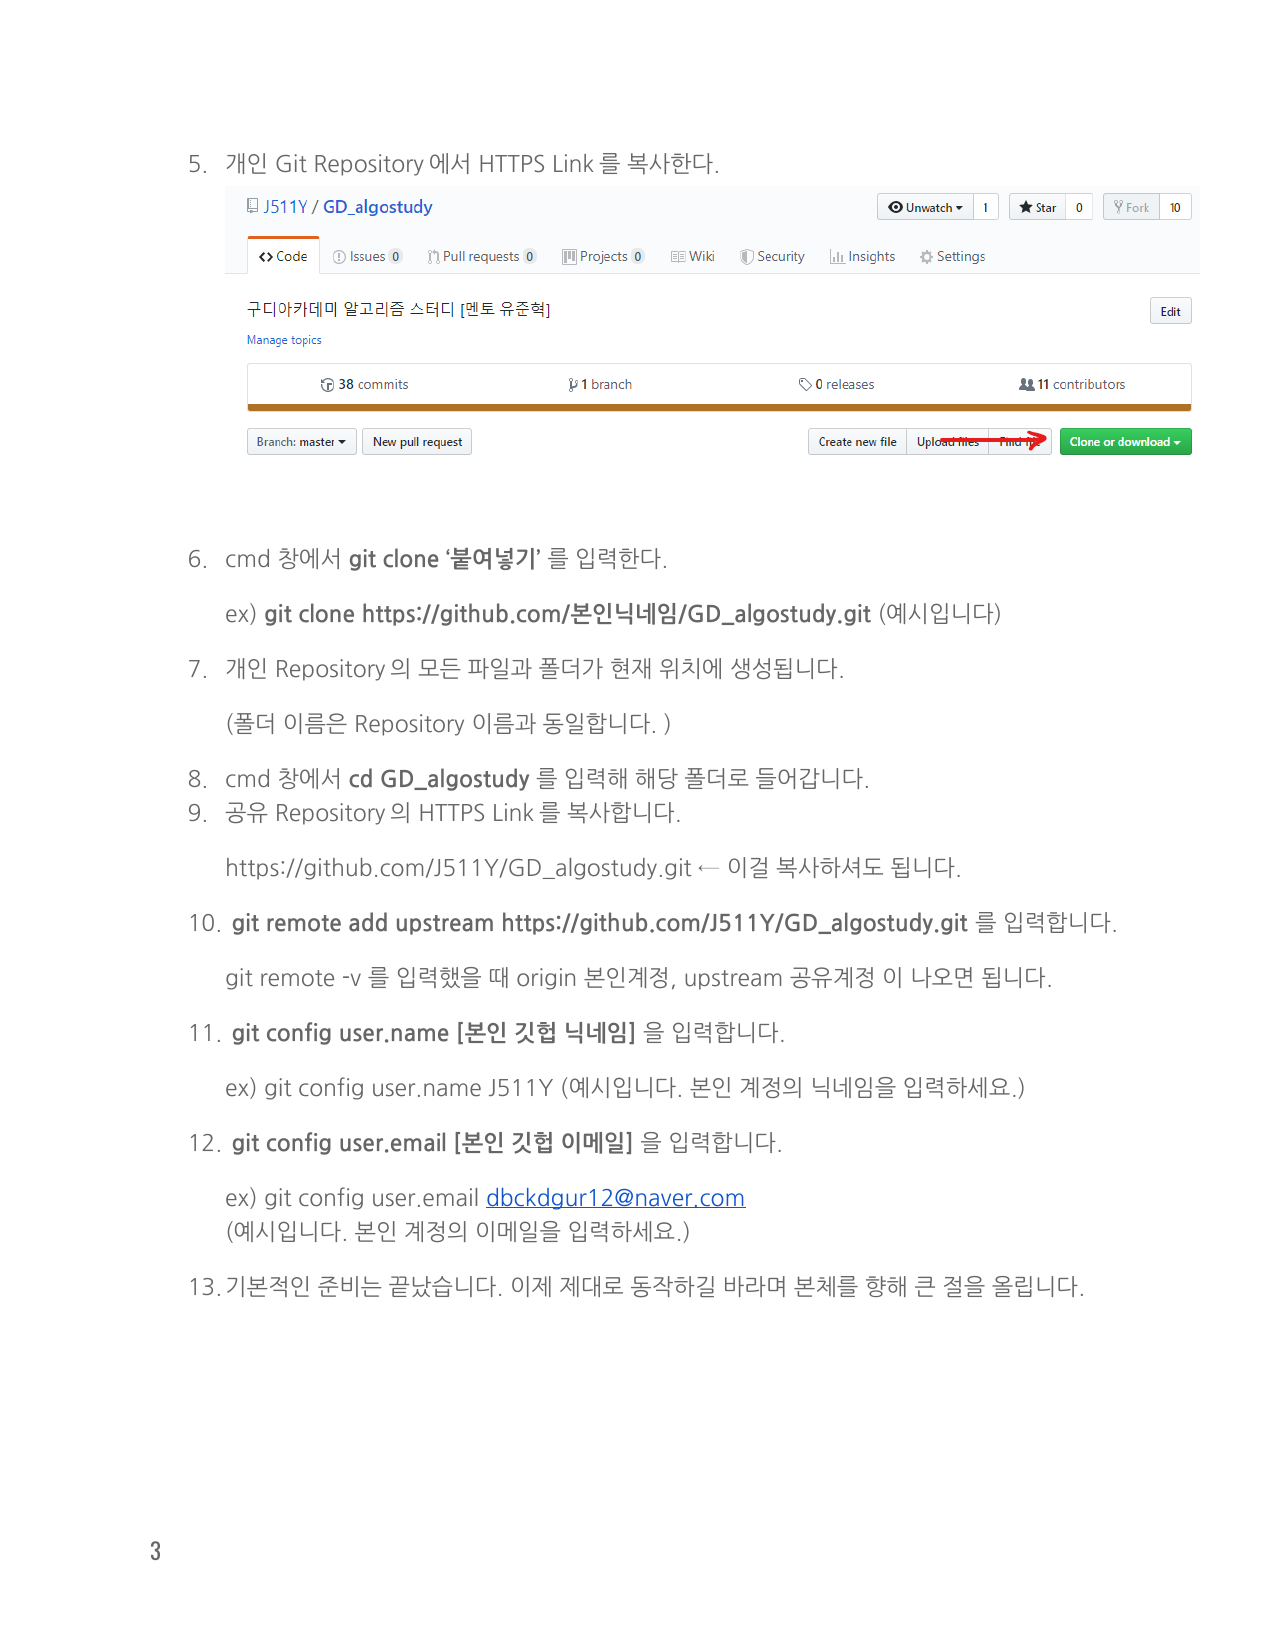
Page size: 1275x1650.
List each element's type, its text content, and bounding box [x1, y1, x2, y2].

list cmd 창에서 git clone ‘붙여넣기’ 를 입력한다. [187, 545, 1125, 571]
list 기본적인 준비는 끝났습니다. 이제 제대로 동작하길 바라며 본체를 향해 큰 절을 올립니다. [187, 1273, 1125, 1299]
list git config user.email [본인 깃헙 이메일] 을 입력합니다. [187, 1129, 1125, 1155]
text ex) git clone https://github.com/본인닉네임/GD_algostudy.git (예시입니다) [225, 600, 1125, 626]
list git config user.name [본인 깃헙 닉네임] 을 입력합니다. [187, 1019, 1125, 1045]
list 공유 Repository의 HTTPS Link를 복사합니다. [187, 799, 1125, 825]
text git remote -v 를 입력했을 때 origin 본인계정, upstream 공유계정 이 나오면 됩니다. [225, 964, 1125, 990]
text ex) git config user.name J511Y (예시입니다. 본인 계정의 닉네임을 입력하세요.) [225, 1074, 1125, 1100]
list cmd 창에서 cd GD_algostudy 를 입력해 해당 폴더로 들어갑니다. [187, 765, 1125, 791]
text ex) git config user.email dbckdgur12@naver.com (예시입니다. 본인 계정의 이메일을 입력하세요.) [225, 1184, 1125, 1244]
picture [225, 186, 1200, 460]
text (폴더 이름은 Repository 이름과 동일합니다. ) [225, 710, 1125, 736]
text https://github.com/J511Y/GD_algostudy.git ← 이걸 복사하셔도 됩니다. [225, 854, 1125, 880]
list git remote add upstream https://github.com/J511Y/GD_algostudy.git 를 입력합니다. [187, 909, 1125, 935]
list 개인 Repository의 모든 파일과 폴더가 현재 위치에 생성됩니다. [187, 655, 1125, 681]
